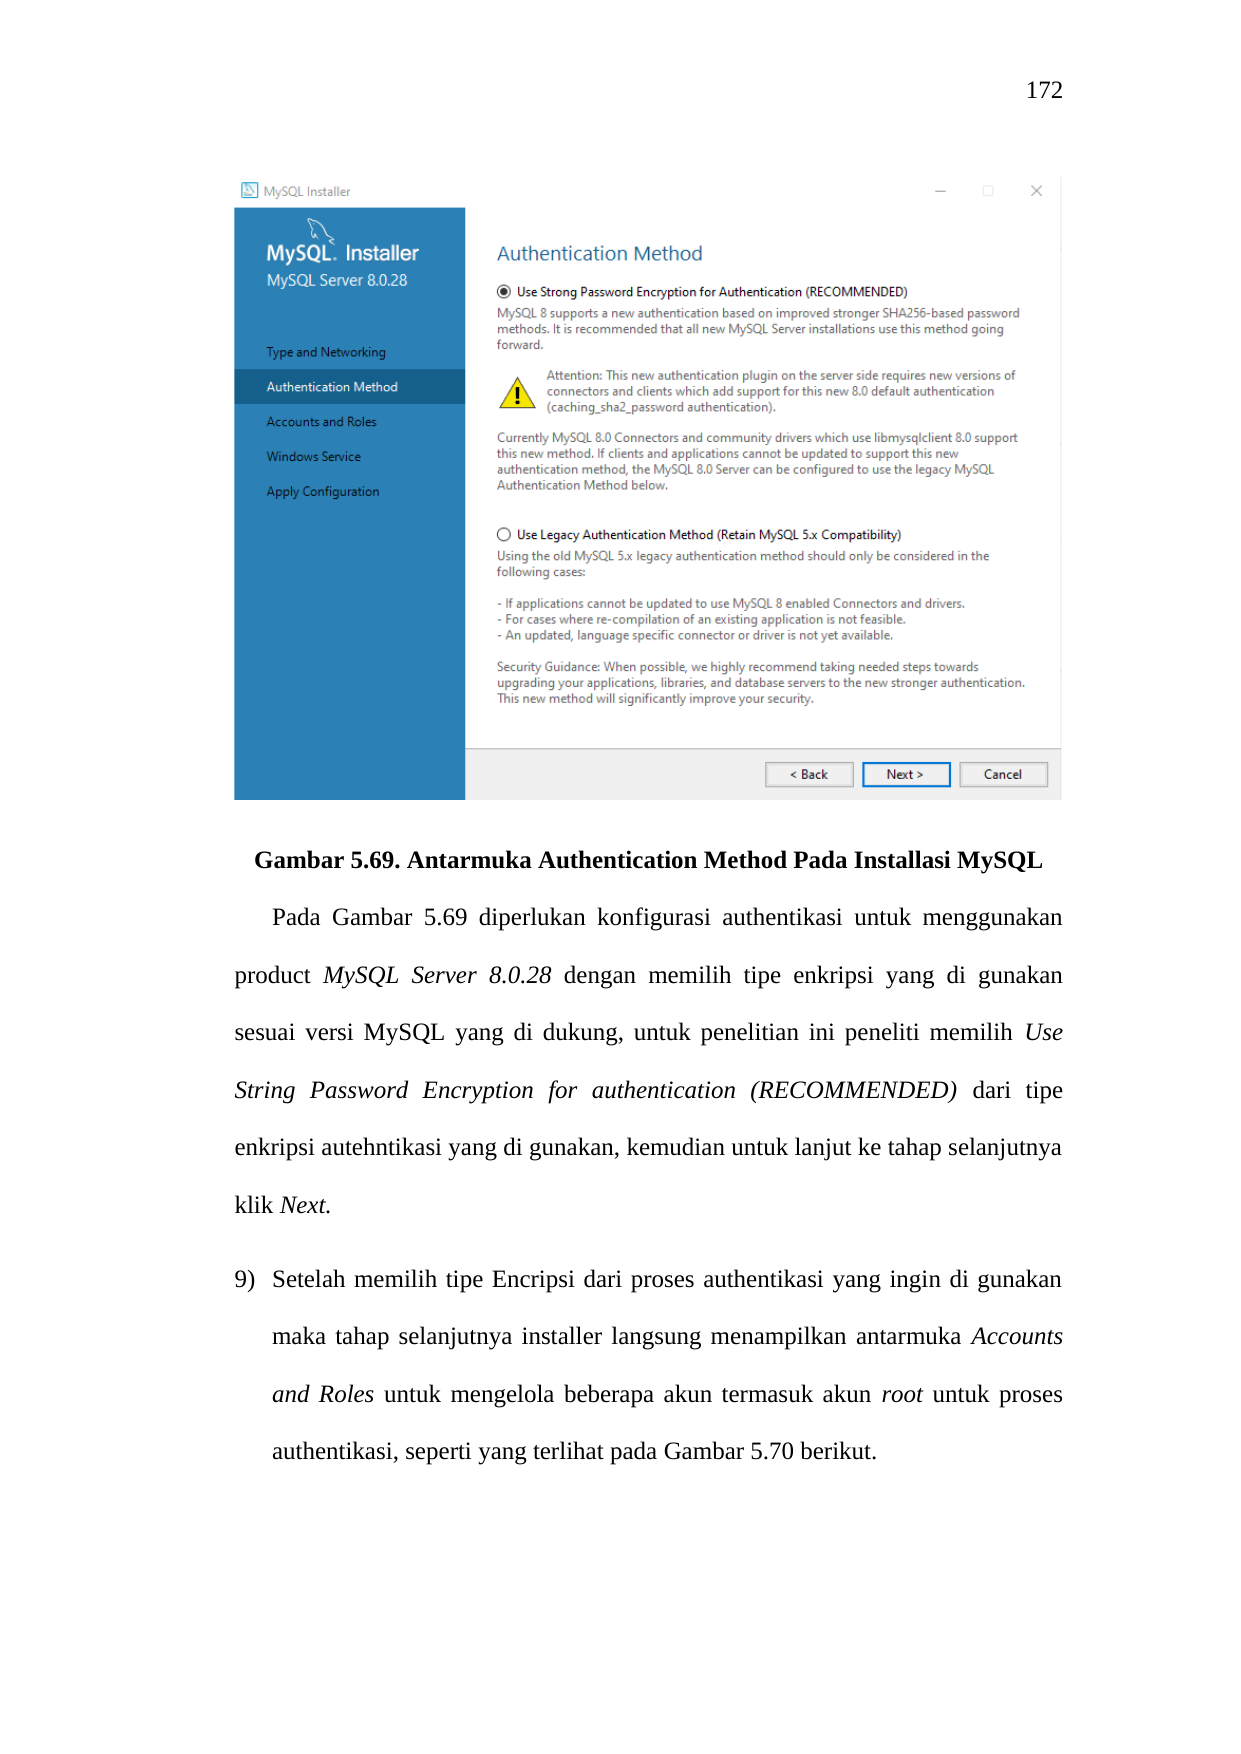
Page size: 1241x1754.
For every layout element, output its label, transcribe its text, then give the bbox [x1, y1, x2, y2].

picture [234, 177, 1062, 800]
